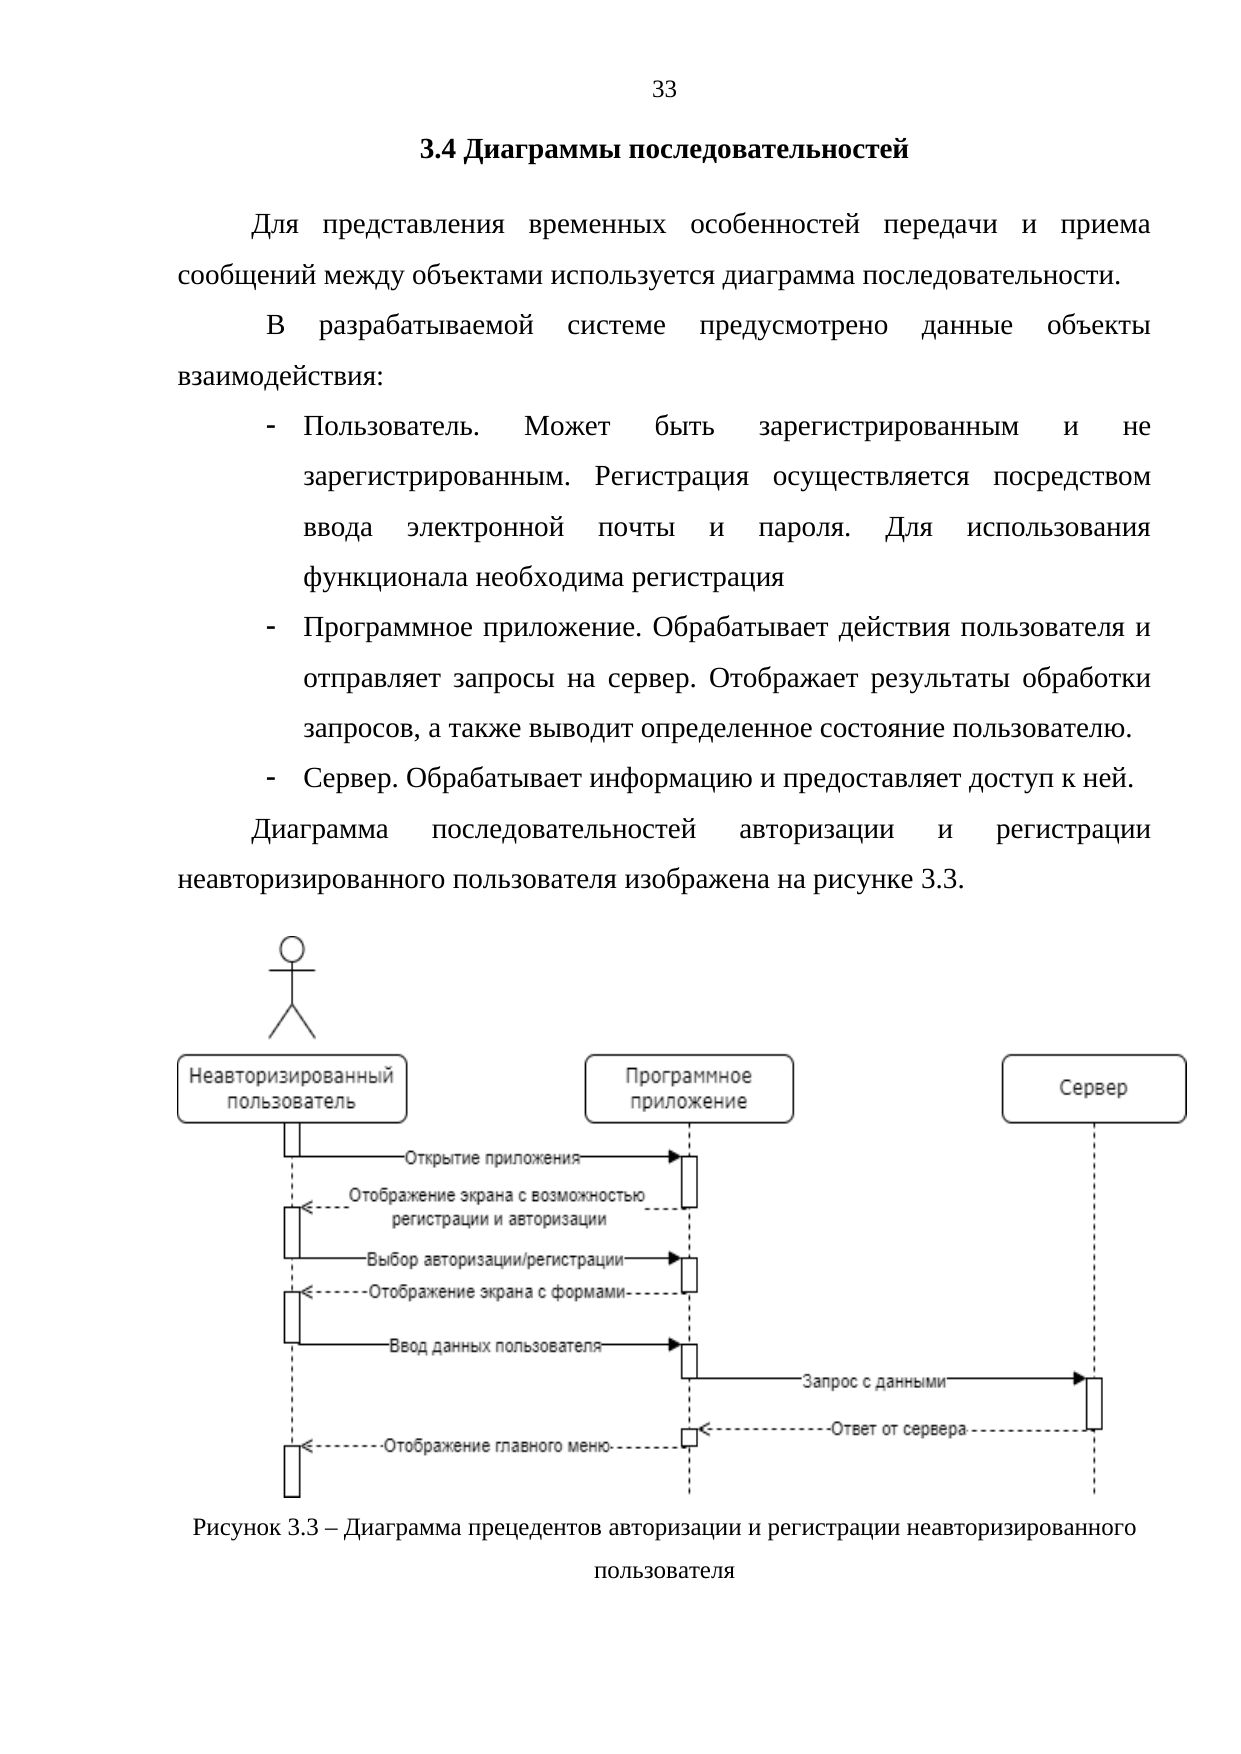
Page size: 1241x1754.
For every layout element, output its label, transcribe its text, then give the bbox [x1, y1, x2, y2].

text В разрабатываемой системе предусмотрено данные объекты взаимодействия: [177, 307, 1152, 391]
text Для представления временных особенностей передачи и приема сообщений между объектами используется диаграмма последовательности. [177, 207, 1152, 291]
text Рисунок 3.3 – Диаграмма прецедентов авторизации и регистрации неавторизированного пользователя [177, 1512, 1152, 1583]
text Диаграмма последовательностей авторизации и регистрации неавторизированного пользователя изображена на рисунке 3.3. [177, 811, 1152, 894]
list Пользователь. Может быть зарегистрированным и не зарегистрированным. Регистрация осуществляется посредством ввода электронной почты и пароля. Для использования функционала необходима регистрация [266, 408, 1152, 592]
list Сервер. Обрабатывает информацию и предоставляет доступ к ней. [266, 760, 1152, 794]
subtitle 3.4 Диаграммы последовательностей [177, 131, 1152, 165]
picture [177, 936, 1187, 1498]
list Программное приложение. Обрабатывает действия пользователя и отправляет запросы на сервер. Отображает результаты обработки запросов, а также выводит определенное состояние пользователю. [266, 609, 1152, 743]
